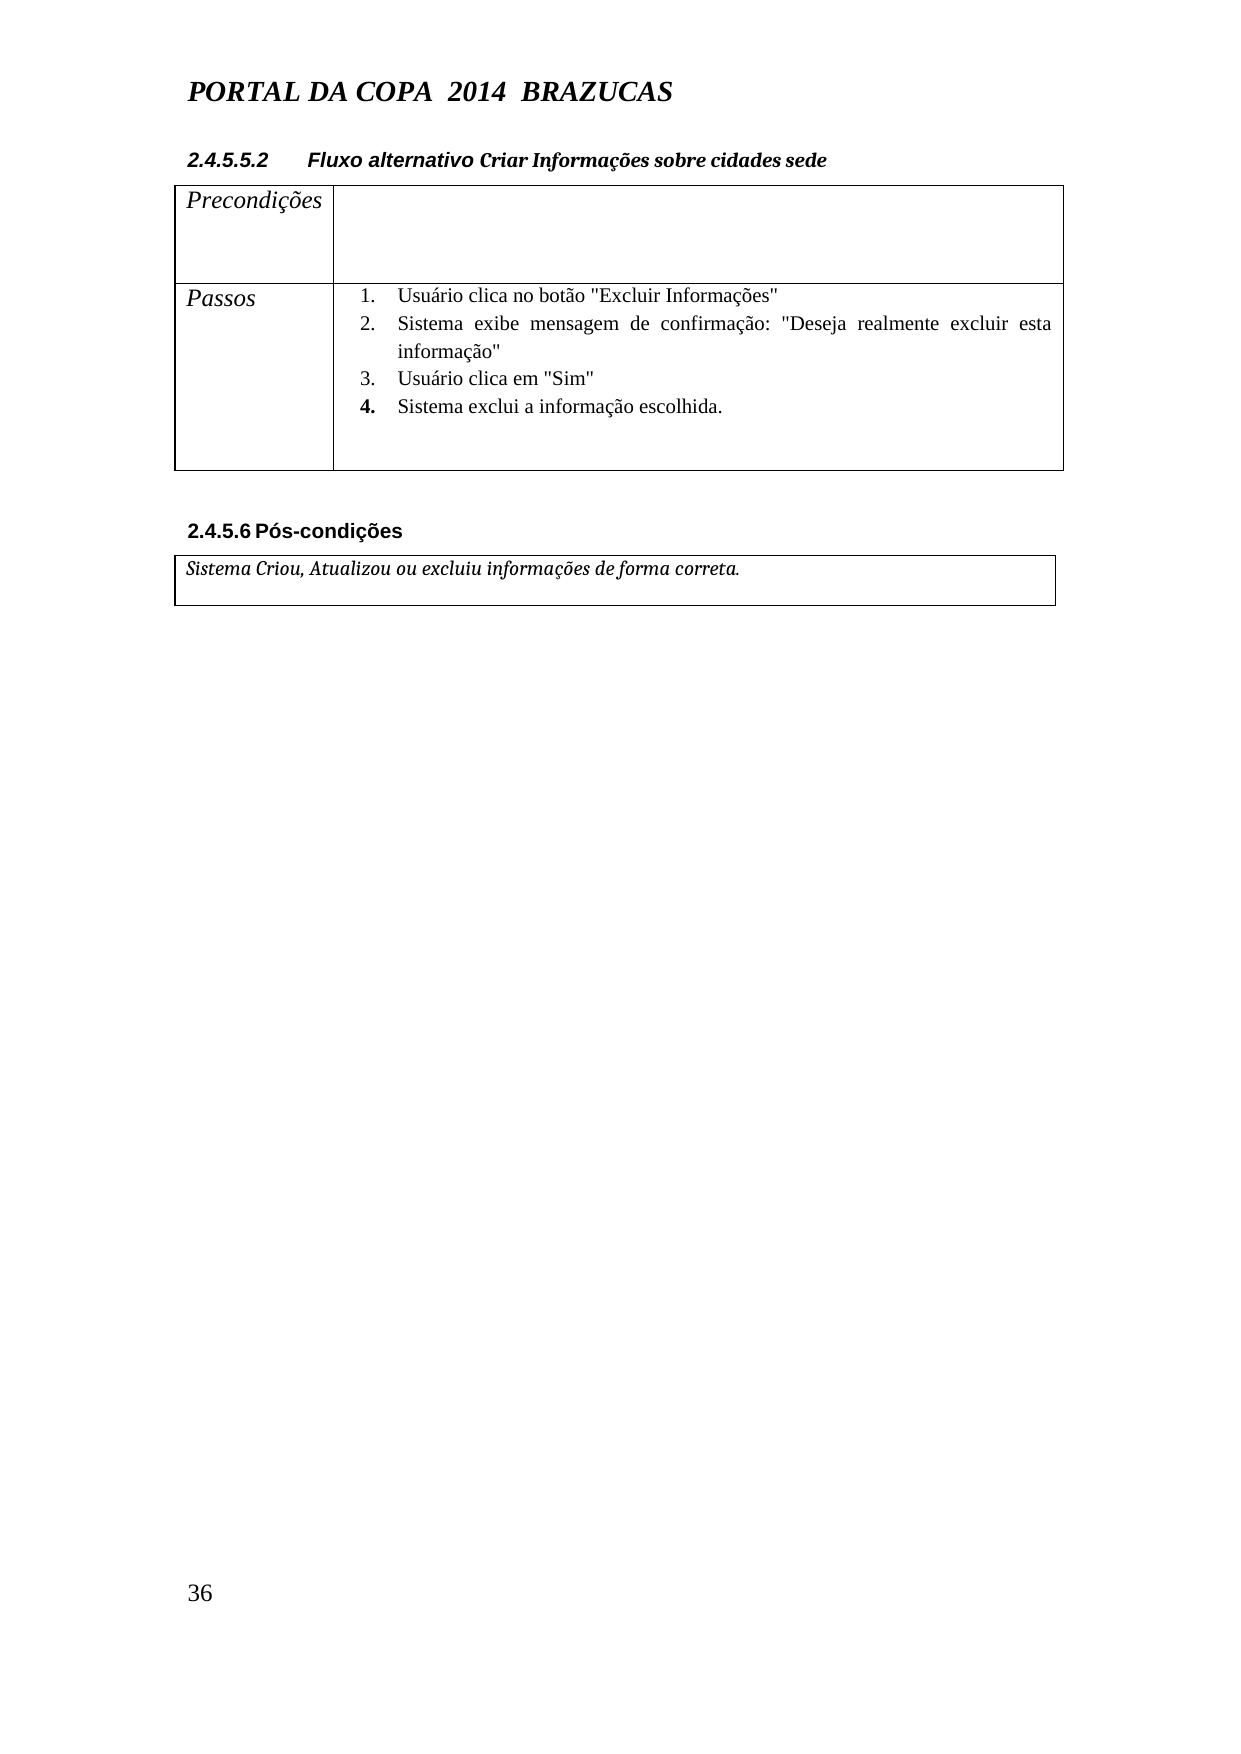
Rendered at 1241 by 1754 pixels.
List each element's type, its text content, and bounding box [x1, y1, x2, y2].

table_header Precondições [176, 186, 333, 282]
table_cell Usuário clica no botão "Excluir Informações" Sistema exibe mensagem de confirmação: "Deseja realmente excluir esta informação" Usuário clica em "Sim" Sistema exclui a informação escolhida. [334, 284, 1063, 470]
subtitle Pós-condições [187, 519, 1053, 543]
subtitle Fluxo alternativo Criar Informações sobre cidades sede [187, 148, 1053, 172]
table_header Sistema Criou, Atualizou ou excluiu informações de forma correta. [176, 556, 1055, 604]
table_cell Passos [176, 284, 333, 470]
table_header [334, 186, 1063, 282]
